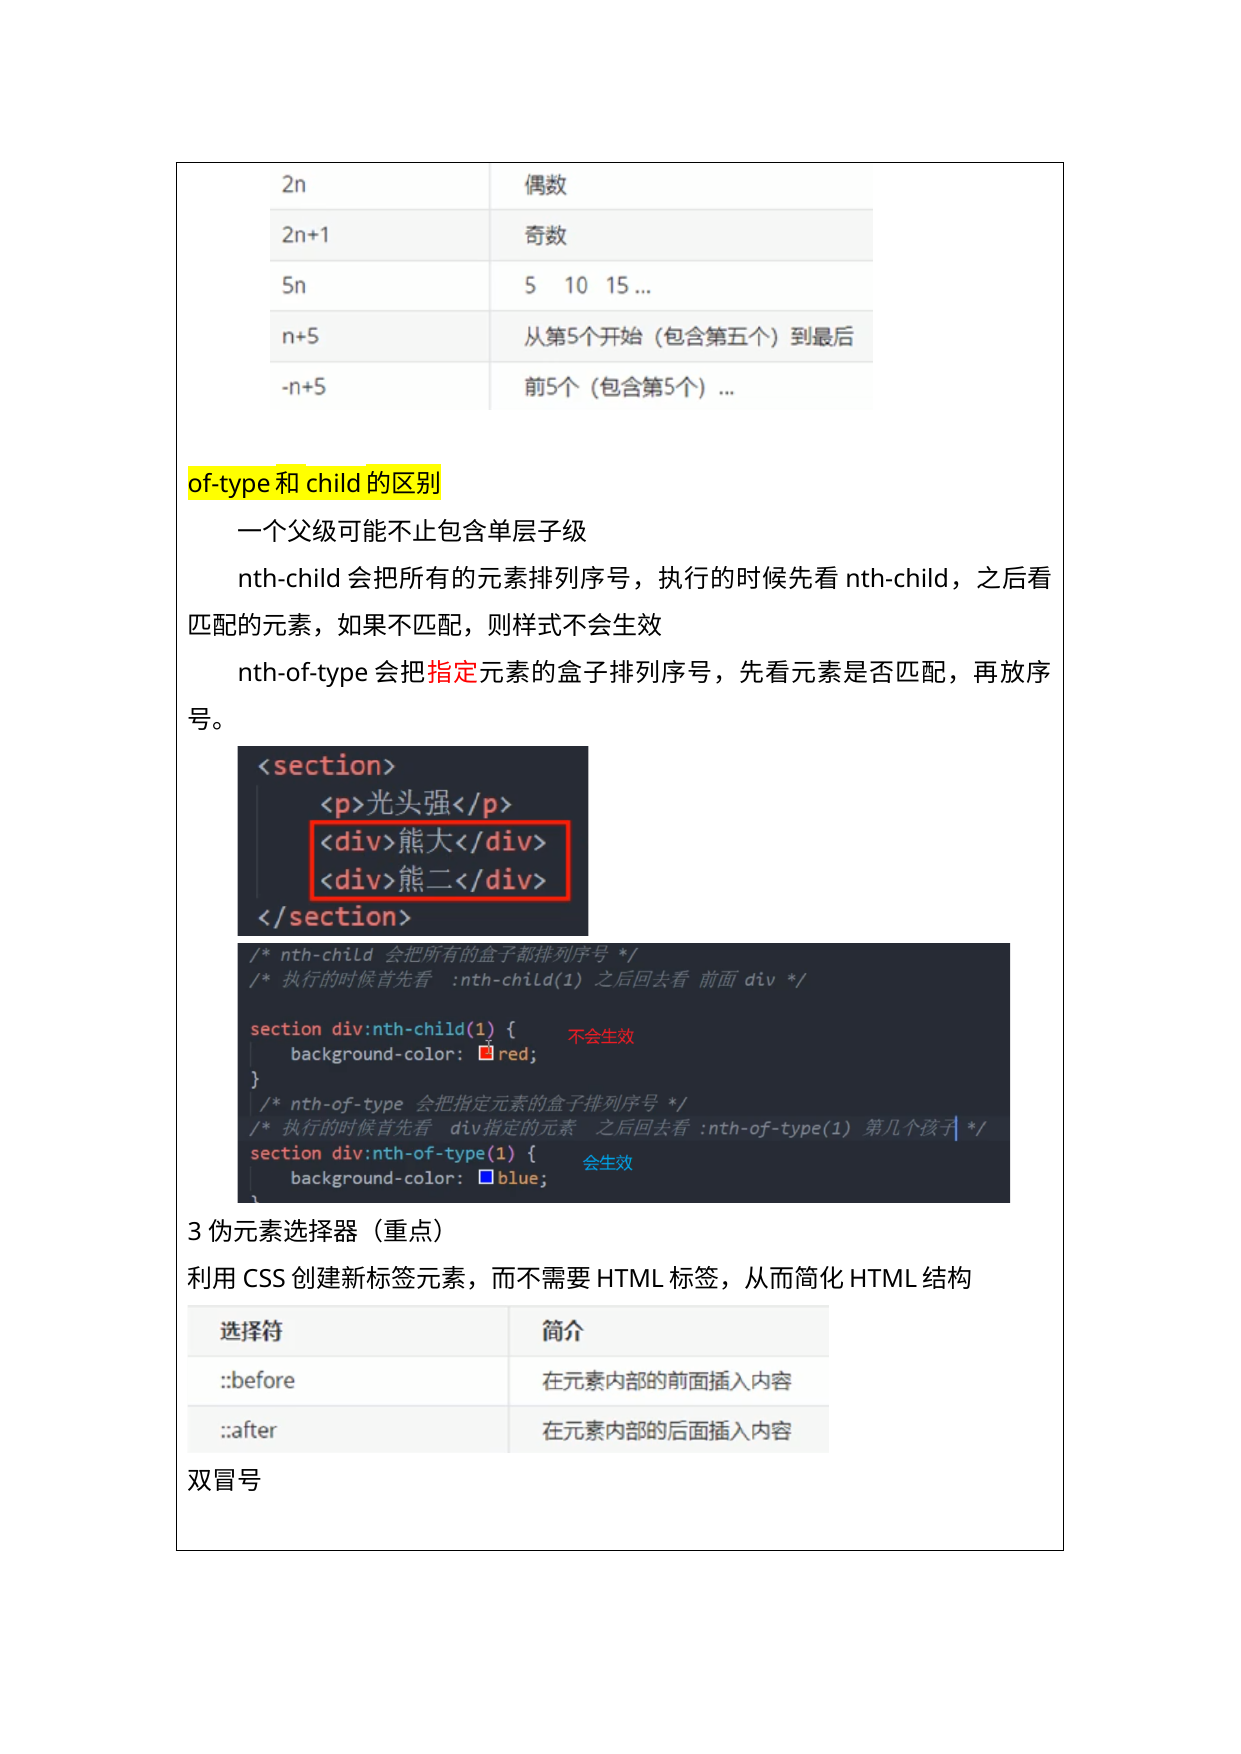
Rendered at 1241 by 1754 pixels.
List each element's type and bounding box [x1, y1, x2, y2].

picture [237, 943, 1011, 1203]
picture [187, 1305, 829, 1453]
picture [237, 746, 589, 936]
table_header [177, 163, 1063, 1550]
picture [270, 163, 873, 410]
